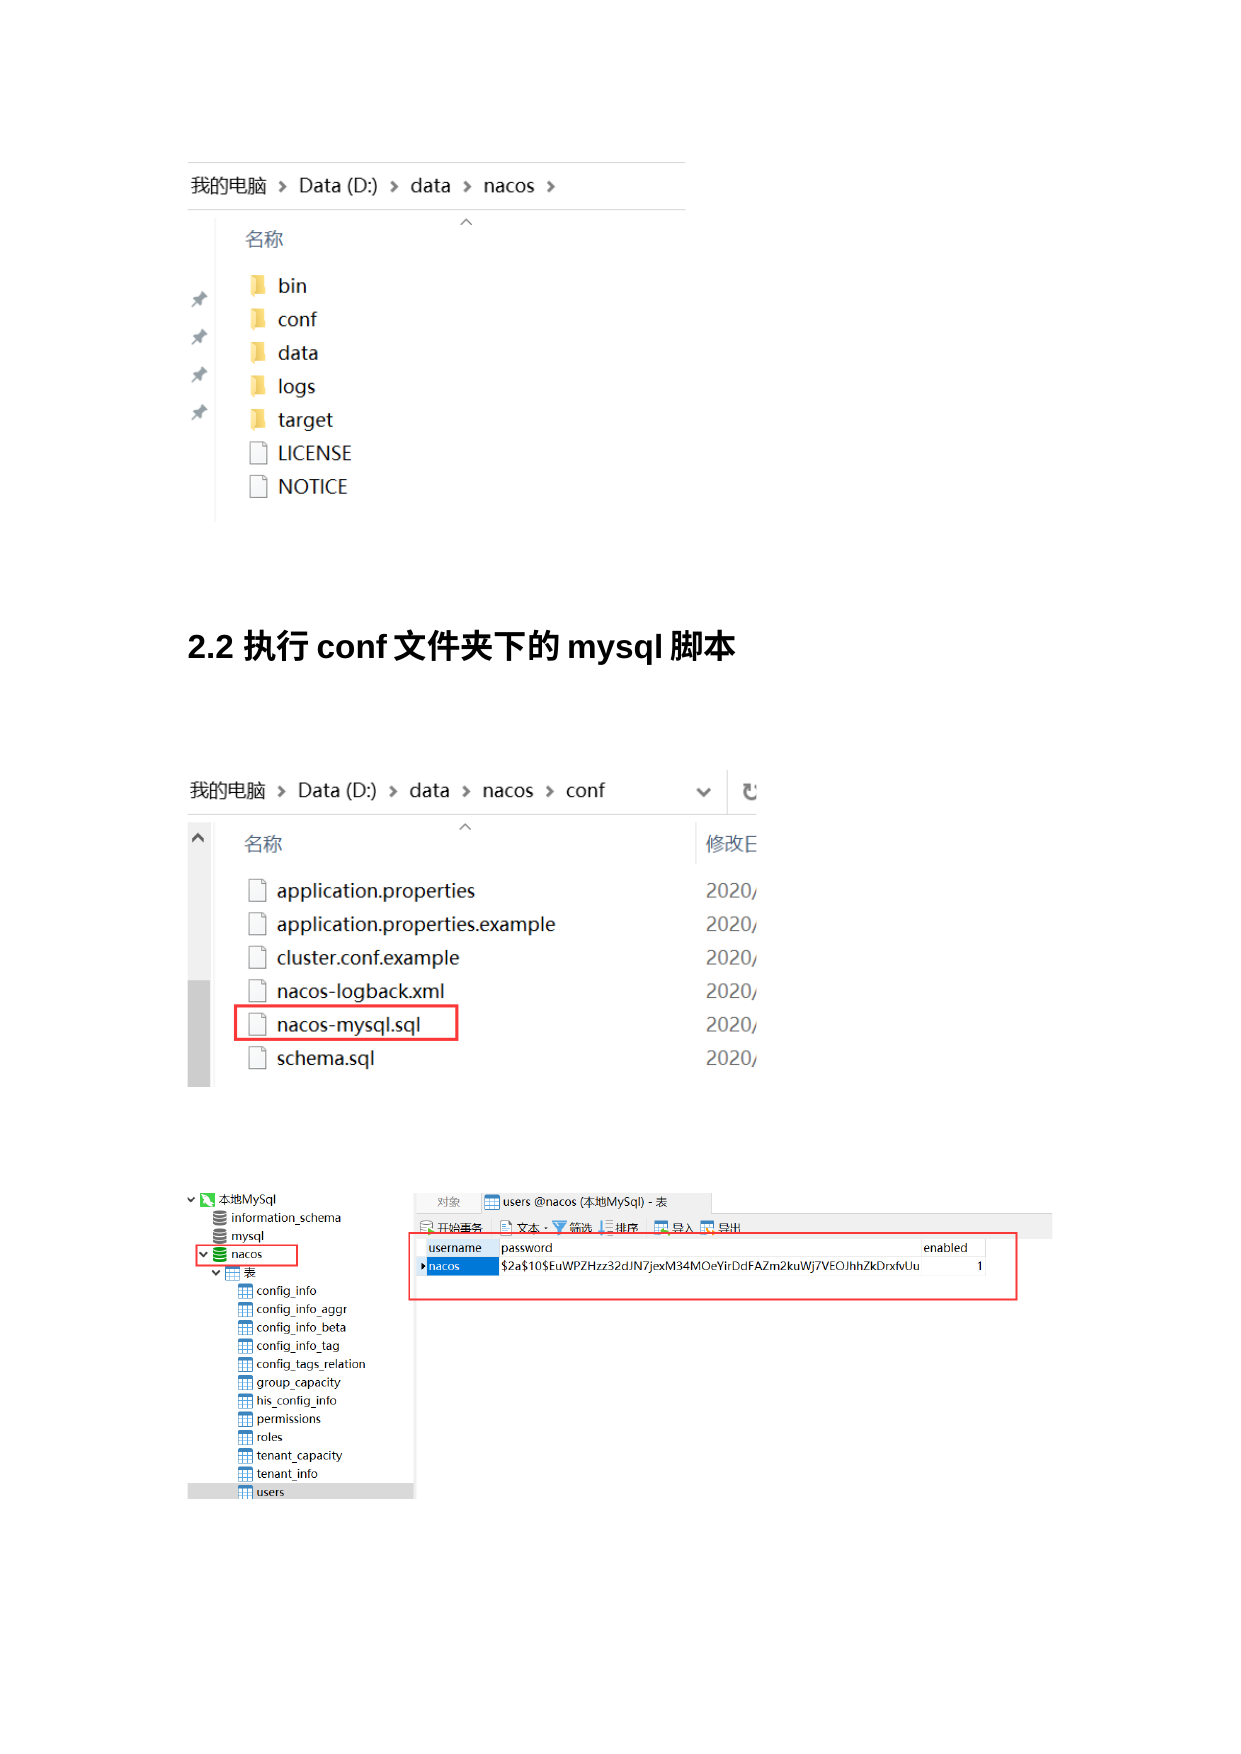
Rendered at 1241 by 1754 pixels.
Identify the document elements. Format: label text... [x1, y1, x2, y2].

picture [187, 770, 757, 1087]
picture [187, 1193, 1053, 1499]
picture [187, 162, 686, 522]
subtitle 2.2 执行conf文件夹下的mysql脚本 [187, 612, 1053, 677]
